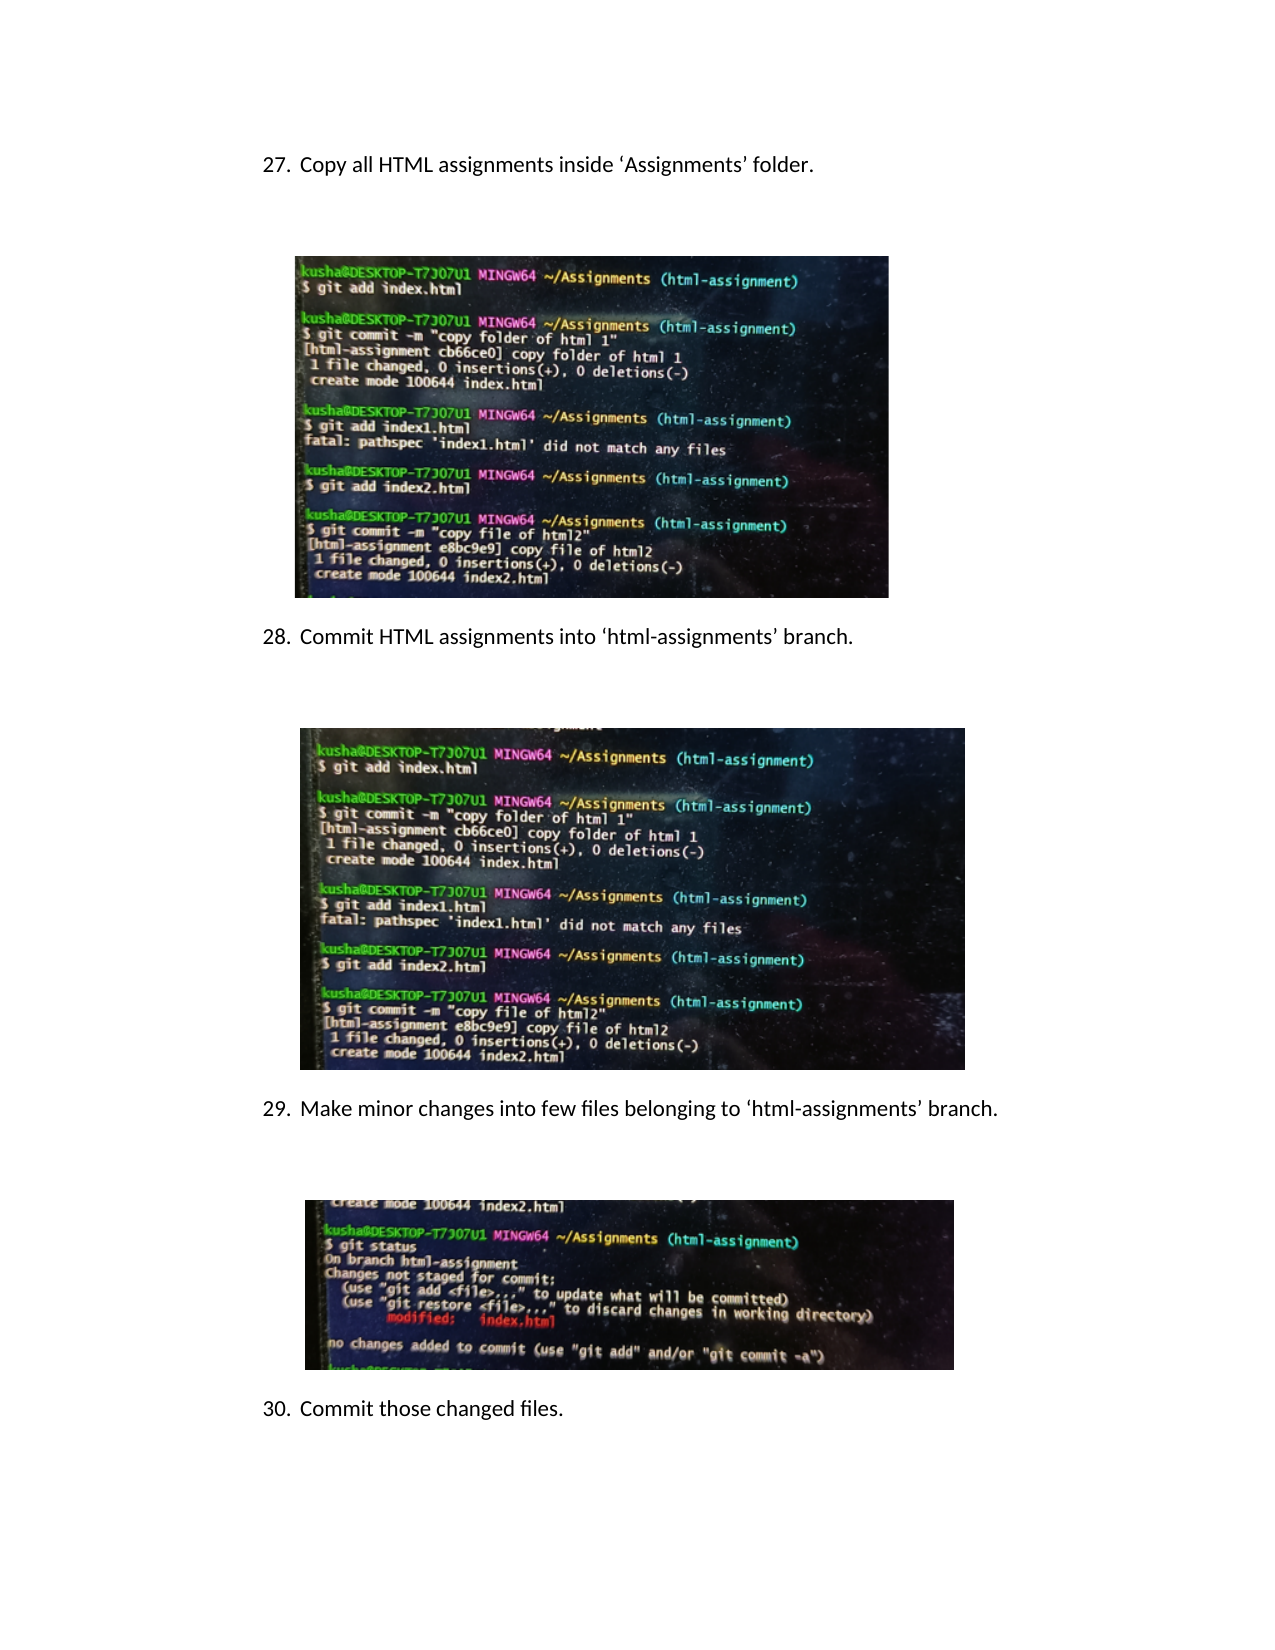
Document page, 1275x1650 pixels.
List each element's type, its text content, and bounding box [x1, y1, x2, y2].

list Copy all HTML assignments inside ‘Assignments’ folder. [262, 150, 1125, 178]
picture [305, 1200, 954, 1370]
list Make minor changes into few files belonging to ‘html-assignments’ branch. [262, 1094, 1125, 1123]
list Commit HTML assignments into ‘html-assignments’ branch. [262, 622, 1125, 650]
picture [300, 728, 965, 1070]
picture [294, 256, 889, 598]
list Commit those changed files. [262, 1394, 1125, 1422]
